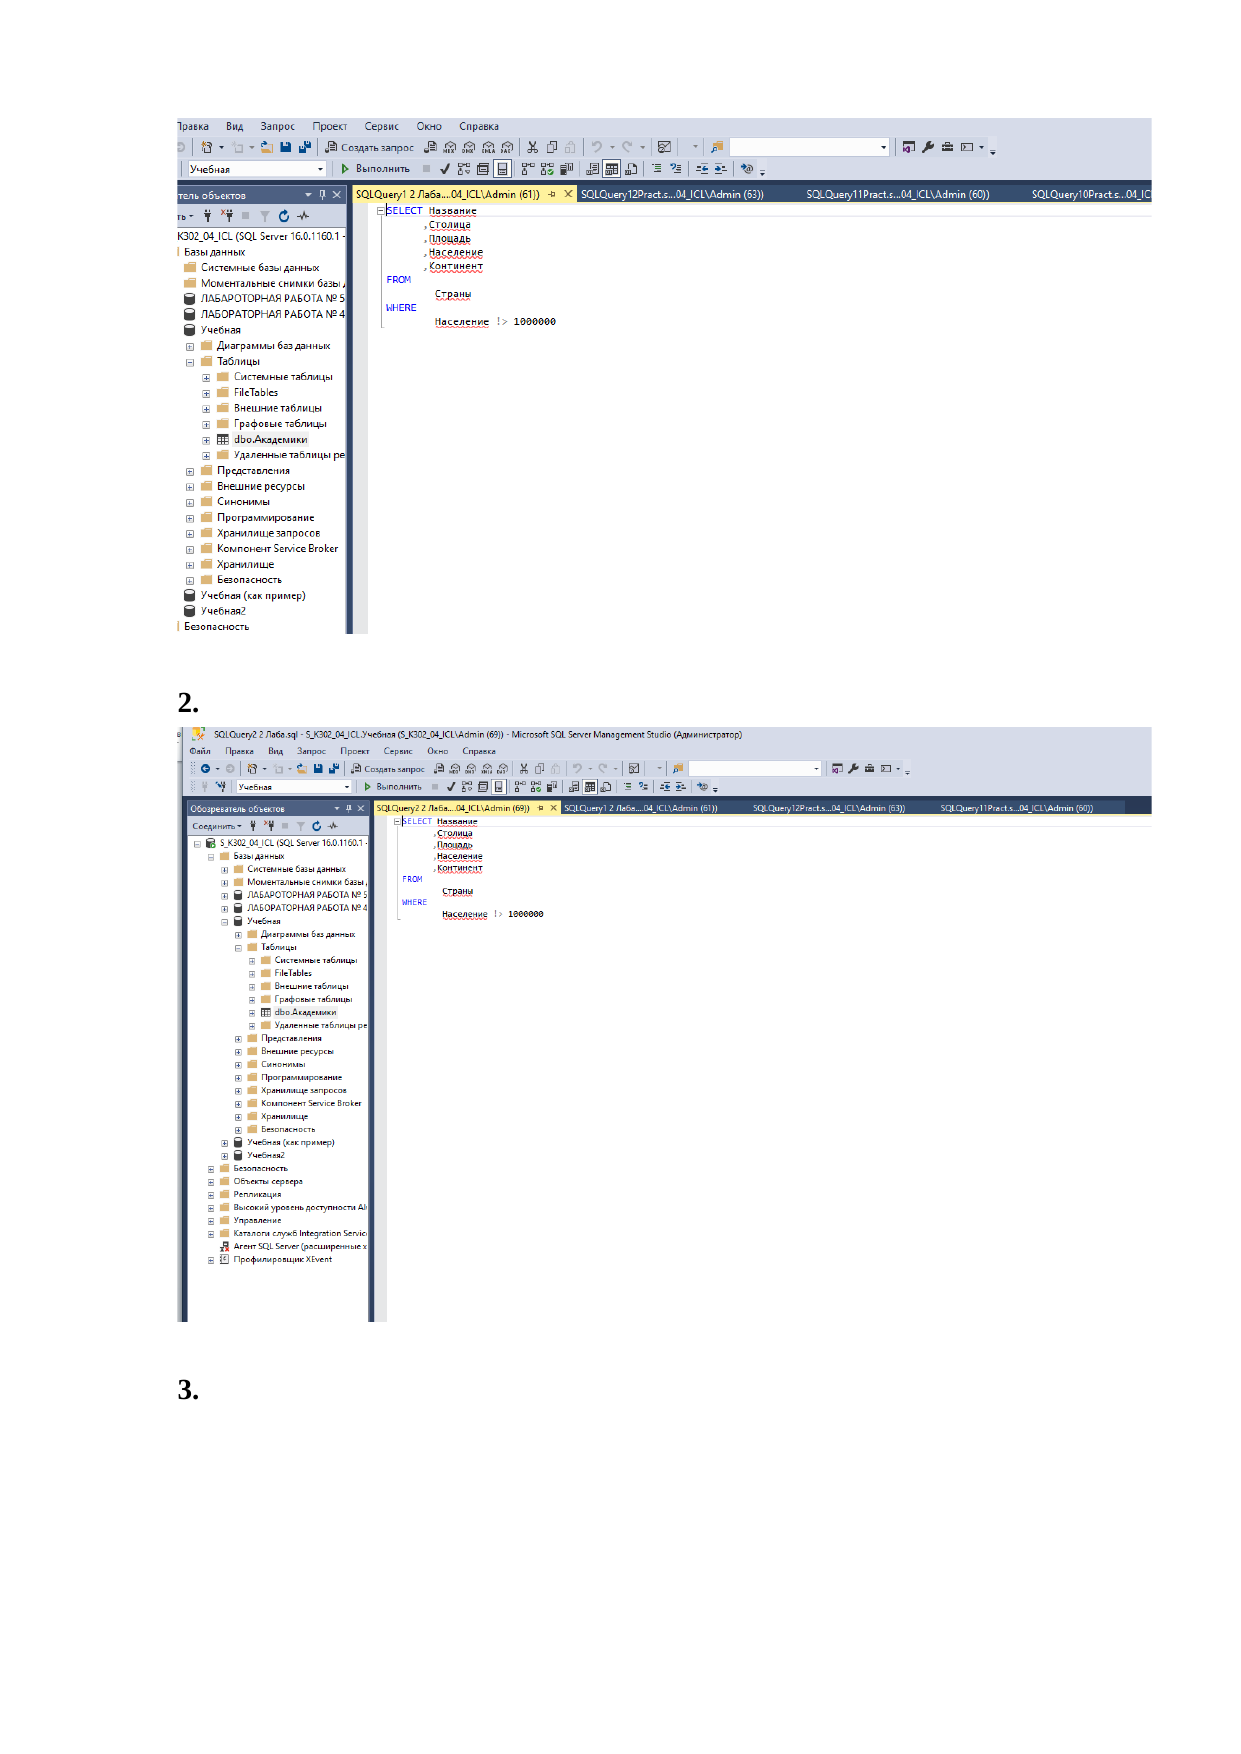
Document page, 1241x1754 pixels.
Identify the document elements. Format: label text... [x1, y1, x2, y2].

picture [177, 727, 1152, 1322]
picture [177, 118, 1152, 634]
text 2. [177, 685, 1152, 718]
text 3. [177, 1372, 1152, 1406]
